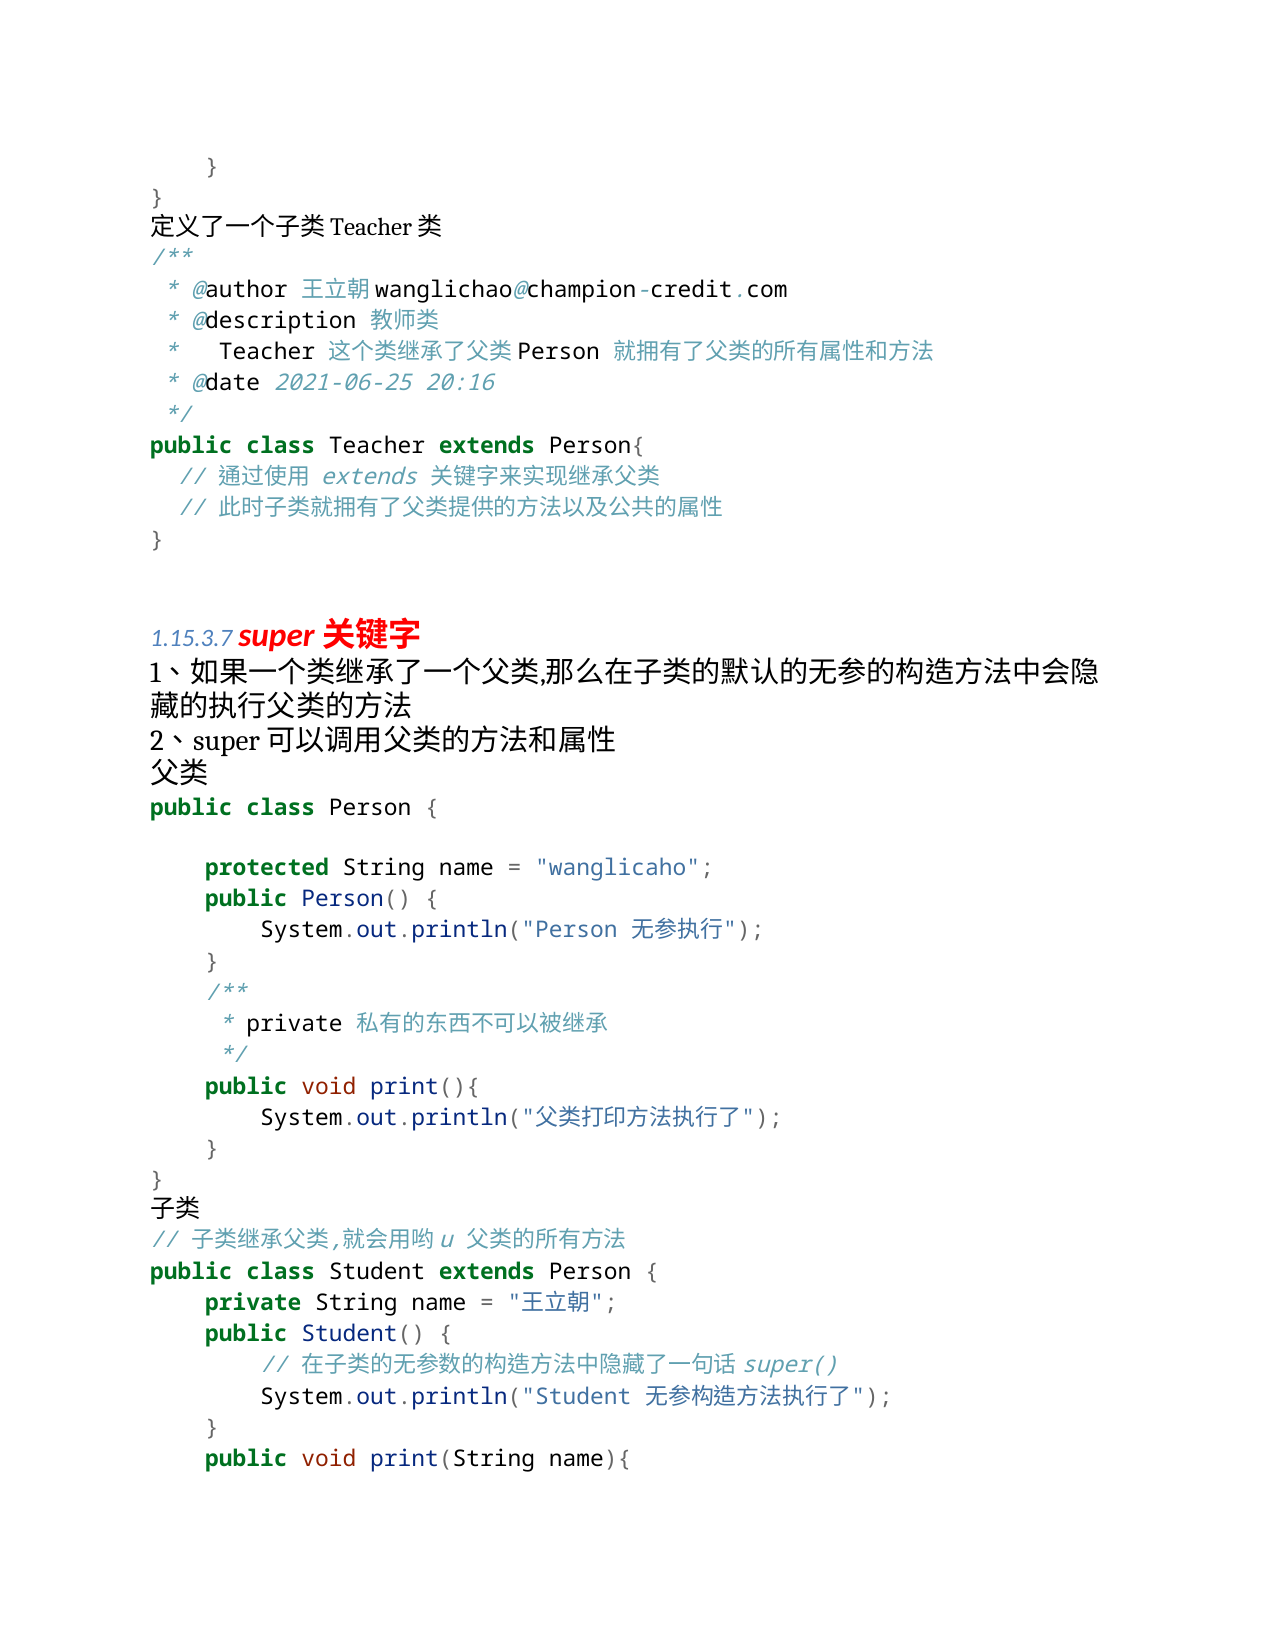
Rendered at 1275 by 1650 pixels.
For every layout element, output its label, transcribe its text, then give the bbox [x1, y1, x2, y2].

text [150, 1223, 1125, 1473]
text public class Person { protected String name = "wanglicaho"; public Person() { System.out.println("Person 无参执行"); } /** * private 私有的东西不可以被继承 */ public void print(){ System.out.println("父类打印方法执行了"); } } [150, 791, 1125, 1194]
text 2、super 可以调用父类的方法和属性 [150, 724, 1125, 757]
text 1、如果一个类继承了一个父类,那么在子类的默认的无参的构造方法中会隐藏的执行父类的方法 [150, 657, 1125, 724]
subtitle 1.15.3.7 super 关键字 [150, 611, 1125, 657]
text 父类 [150, 757, 1125, 791]
text 定义了一个子类Teacher 类 [150, 212, 1125, 241]
text 子类 [150, 1194, 1125, 1223]
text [150, 150, 1125, 212]
text /** * @author 王立朝 wanglichao@champion-credit.com * @description 教师类 * Teacher 这个类继承了父类 Person 就拥有了父类的所有属性和方法 * @date 2021-06-25 20:16 */ public class Teacher extends Person{ // 通过使用 extends 关键字来实现继承父类 // 此时子类就拥有了父类提供的方法以及公共的属性 } [150, 241, 1125, 554]
